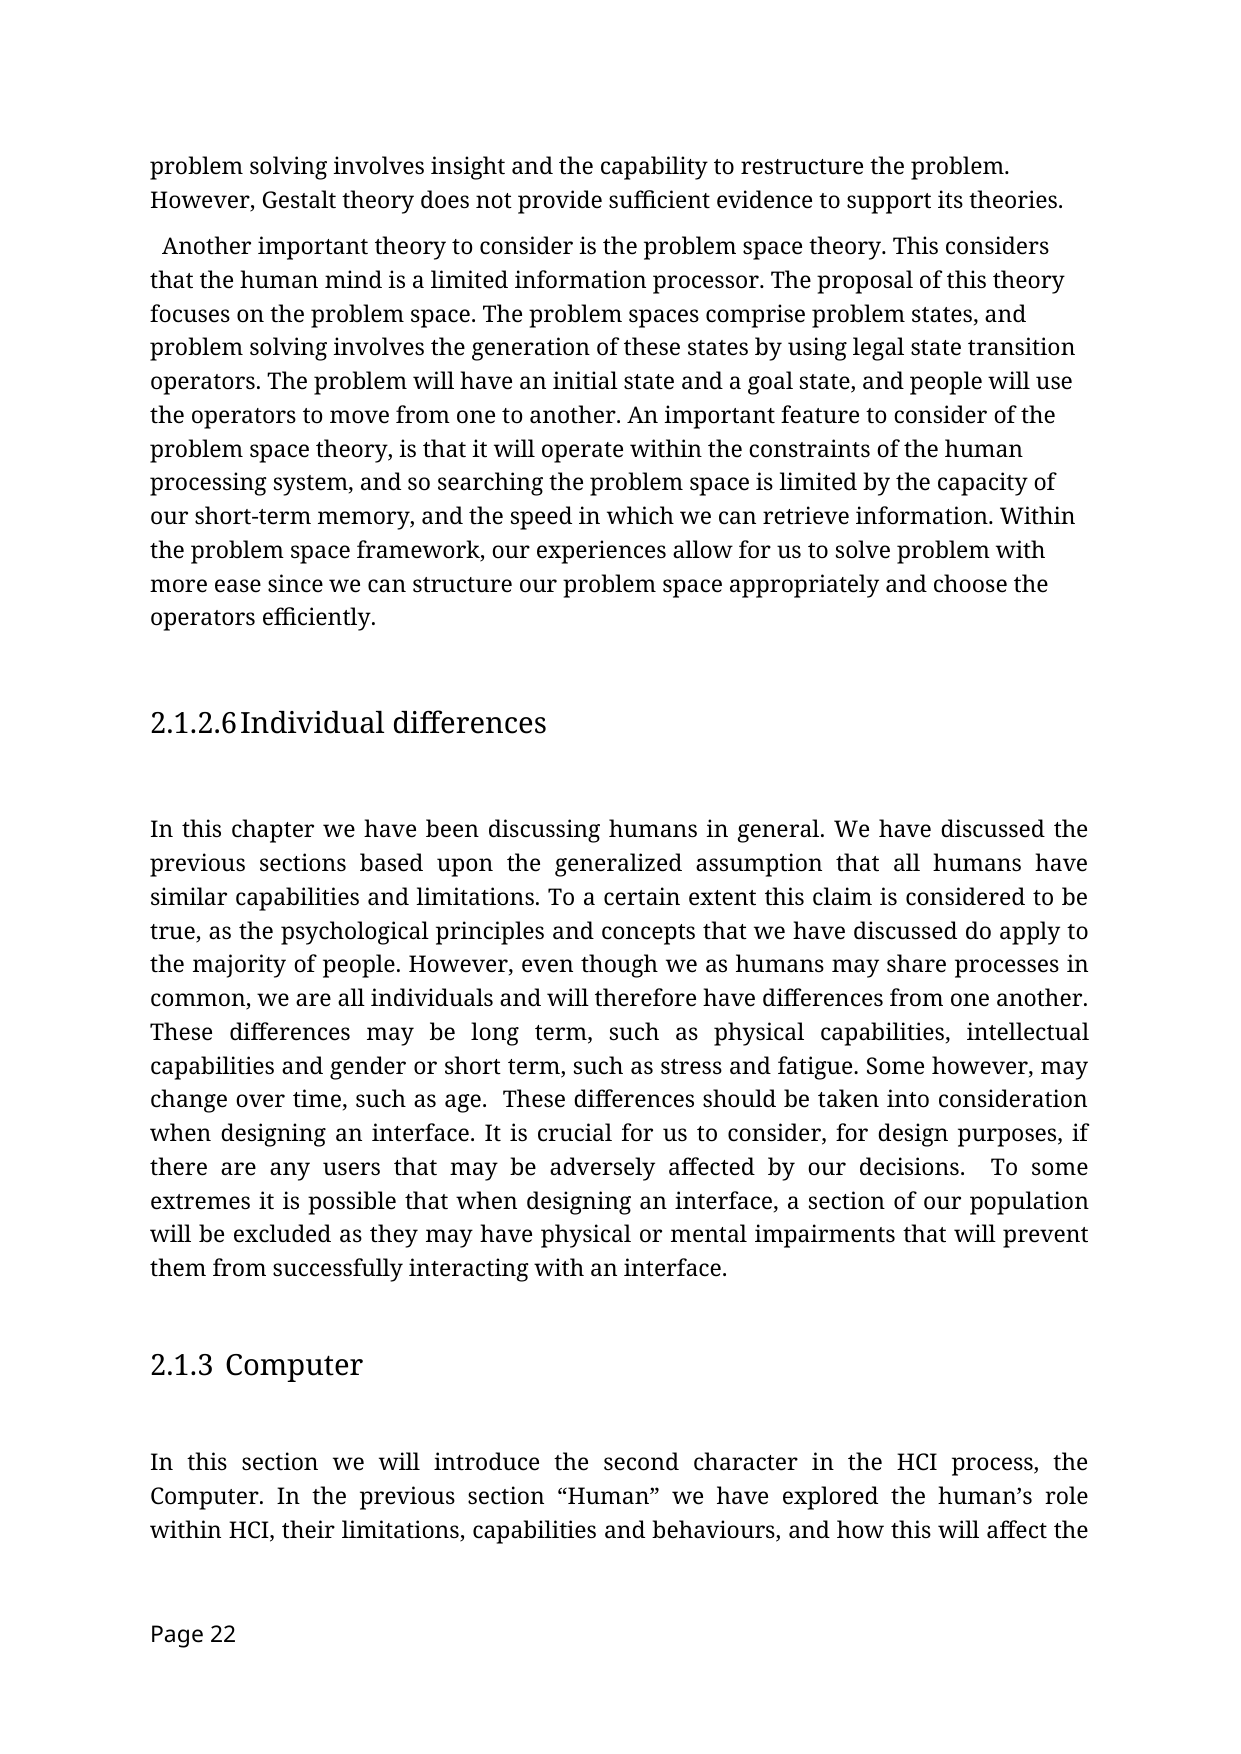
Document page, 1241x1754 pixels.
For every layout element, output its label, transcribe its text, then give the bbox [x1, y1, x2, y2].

subtitle Computer [150, 1345, 1090, 1384]
text Another important theory to consider is the problem space theory. This considers that the human mind is a limited information processor. The proposal of this theory focuses on the problem space. The problem spaces comprise problem states, and problem solving involves the generation of these states by using legal state transition operators. The problem will have an initial state and a goal state, and people will use the operators to move from one to another. An important feature to consider of the problem space theory, is that it will operate within the constraints of the human processing system, and so searching the problem space is limited by the capacity of our short-term memory, and the speed in which we can retrieve information. Within the problem space framework, our experiences allow for us to solve problem with more ease since we can structure our problem space appropriately and choose the operators efficiently. [150, 230, 1090, 632]
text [150, 1446, 1090, 1545]
subtitle Individual differences [150, 703, 1090, 742]
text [150, 150, 1090, 215]
text In this chapter we have been discussing humans in general. We have discussed the previous sections based upon the generalized assumption that all humans have similar capabilities and limitations. To a certain extent this claim is considered to be true, as the psychological principles and concepts that we have discussed do apply to the majority of people. However, even though we as humans may share processes in common, we are all individuals and will therefore have differences from one another. These differences may be long term, such as physical capabilities, intellectual capabilities and gender or short term, such as stress and fatigue. Some however, may change over time, such as age. These differences should be taken into consideration when designing an interface. It is crucial for us to consider, for design purposes, if there are any users that may be adversely affected by our decisions. To some extremes it is possible that when designing an interface, a section of our population will be excluded as they may have physical or mental impairments that will prevent them from successfully interacting with an interface. [150, 813, 1090, 1283]
